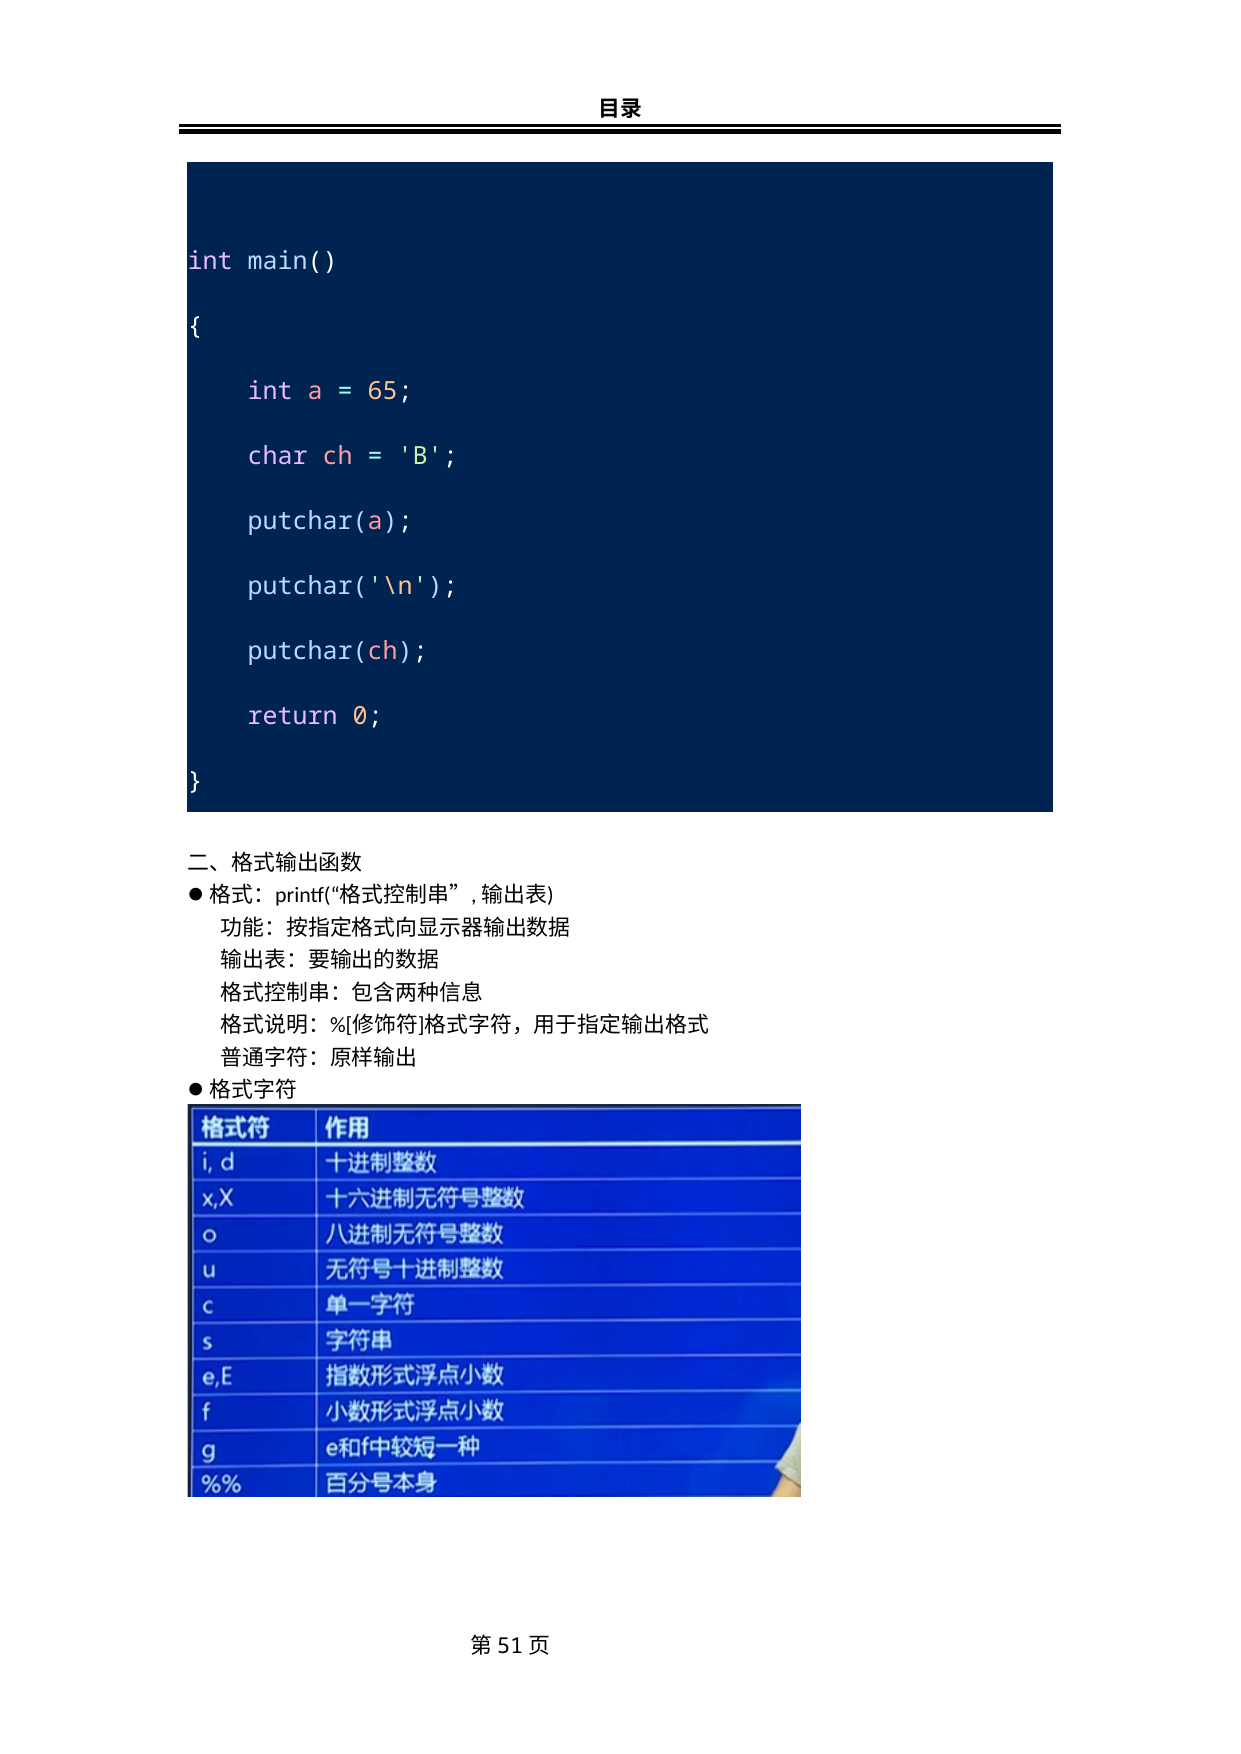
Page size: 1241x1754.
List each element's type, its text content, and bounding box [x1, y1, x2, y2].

list 格式：printf(“格式控制串”, 输出表) [187, 877, 1053, 909]
list 普通字符：原样输出 [187, 1039, 1053, 1072]
text } [187, 747, 1053, 812]
text { [187, 292, 1053, 357]
list 格式说明：%[修饰符]格式字符，用于指定输出格式 [187, 1007, 1053, 1039]
text char ch = 'B'; [187, 422, 1053, 487]
text int a = 65; [187, 357, 1053, 422]
text return 0; [187, 682, 1053, 747]
list 功能：按指定格式向显示器输出数据 [187, 909, 1053, 942]
list 格式控制串：包含两种信息 [187, 974, 1053, 1007]
text putchar('\n'); [187, 552, 1053, 617]
list 输出表：要输出的数据 [187, 942, 1053, 974]
text putchar(a); [187, 487, 1053, 552]
list 格式输出函数 [187, 844, 1053, 877]
picture [187, 1104, 801, 1497]
text putchar(ch); [187, 617, 1053, 682]
text int main() [187, 227, 1053, 292]
list 格式字符 [187, 1072, 1053, 1104]
